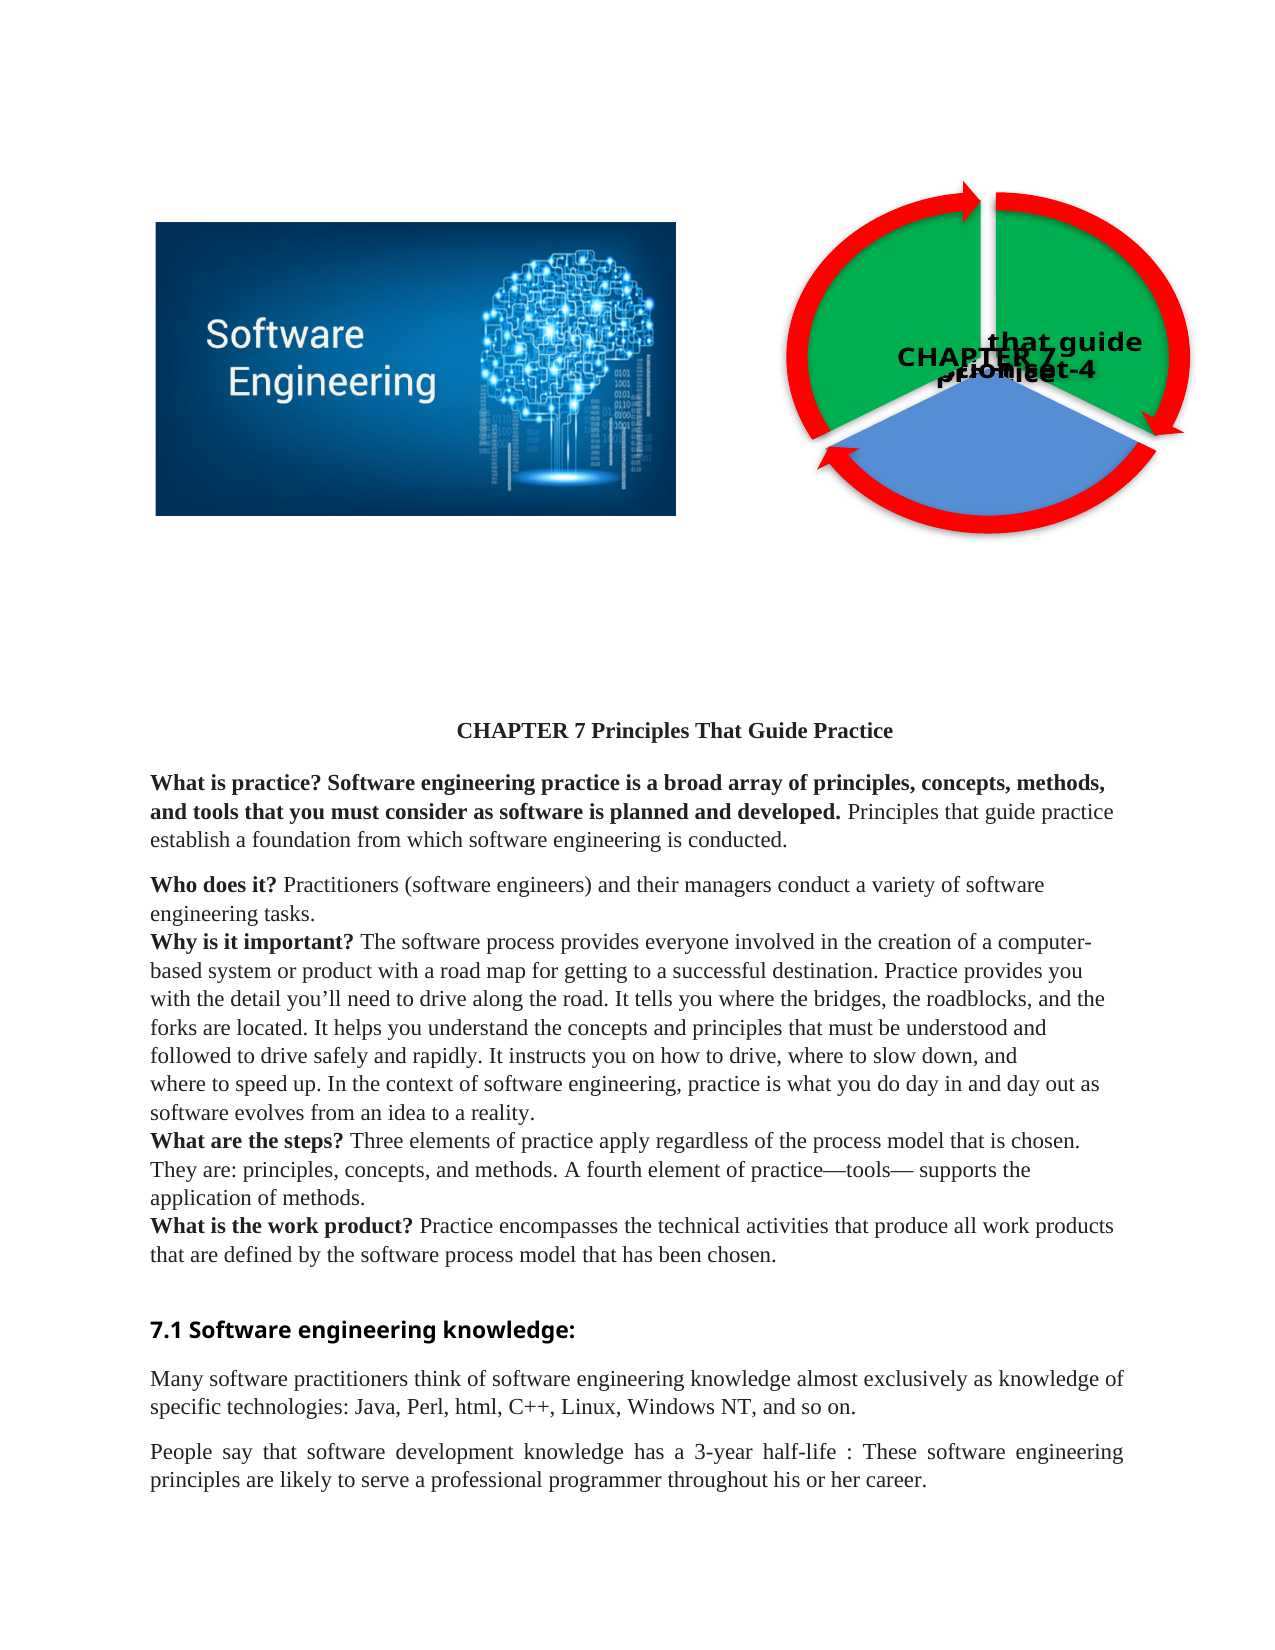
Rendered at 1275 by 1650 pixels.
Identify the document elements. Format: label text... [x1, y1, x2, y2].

text Many software practitioners think of software engineering knowledge almost exclusively as knowledge of specific technologies: Java, Perl, html, C++, Linux, Windows NT, and so on. [150, 1364, 1125, 1419]
list CHAPTER 7 Principles That Guide Practice [225, 717, 1125, 743]
text What is practice? Software engineering practice is a broad array of principles, concepts, methods, and tools that you must consider as software is planned and developed. Principles that guide practice establish a foundation from which software engineering is conducted. [150, 769, 1125, 853]
text 7.1 Software engineering knowledge: [150, 1286, 1125, 1345]
text People say that software development knowledge has a 3-year half-life : These software engineering principles are likely to serve a professional programmer throughout his or her career. [150, 1438, 1125, 1493]
picture [155, 222, 676, 516]
text Who does it? Practitioners (software engineers) and their managers conduct a variety of software engineering tasks. Why is it important? The software process provides everyone involved in the creation of a computer-based system or product with a road map for getting to a successful destination. Practice provides you with the detail you’ll need to drive along the road. It tells you where the bridges, the roadblocks, and the forks are located. It helps you understand the concepts and principles that must be understood and followed to drive safely and rapidly. It instructs you on how to drive, where to slow down, and where to speed up. In the context of software engineering, practice is what you do day in and day out as software evolves from an idea to a reality. What are the steps? Three elements of practice apply regardless of the process model that is chosen. They are: principles, concepts, and methods. A fourth element of practice—tools— supports the application of methods. What is the work product? Practice encompasses the technical activities that produce all work products that are defined by the software process model that has been chosen. [150, 871, 1125, 1267]
